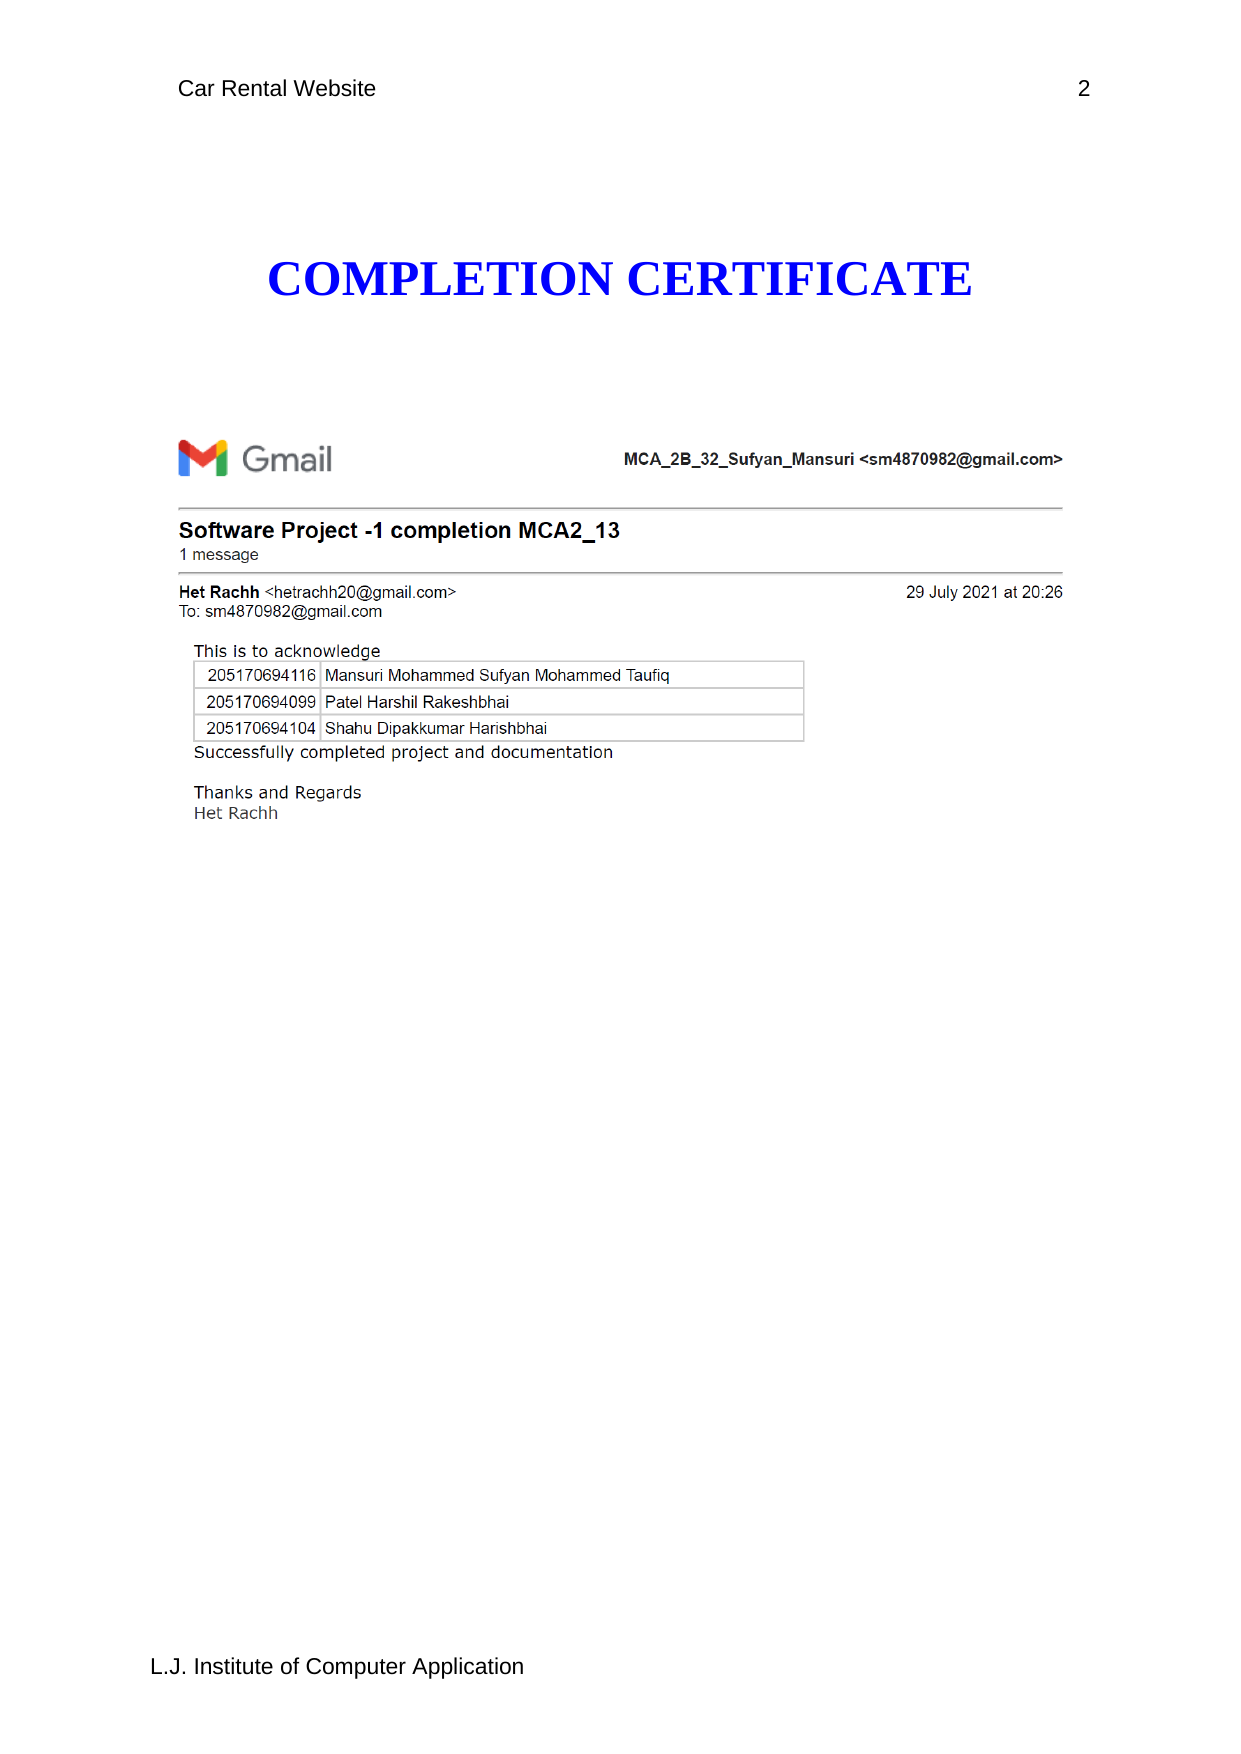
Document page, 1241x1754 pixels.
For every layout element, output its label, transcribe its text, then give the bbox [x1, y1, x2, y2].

text COMPLETION CERTIFICATE [150, 249, 1090, 307]
picture [150, 414, 1091, 848]
